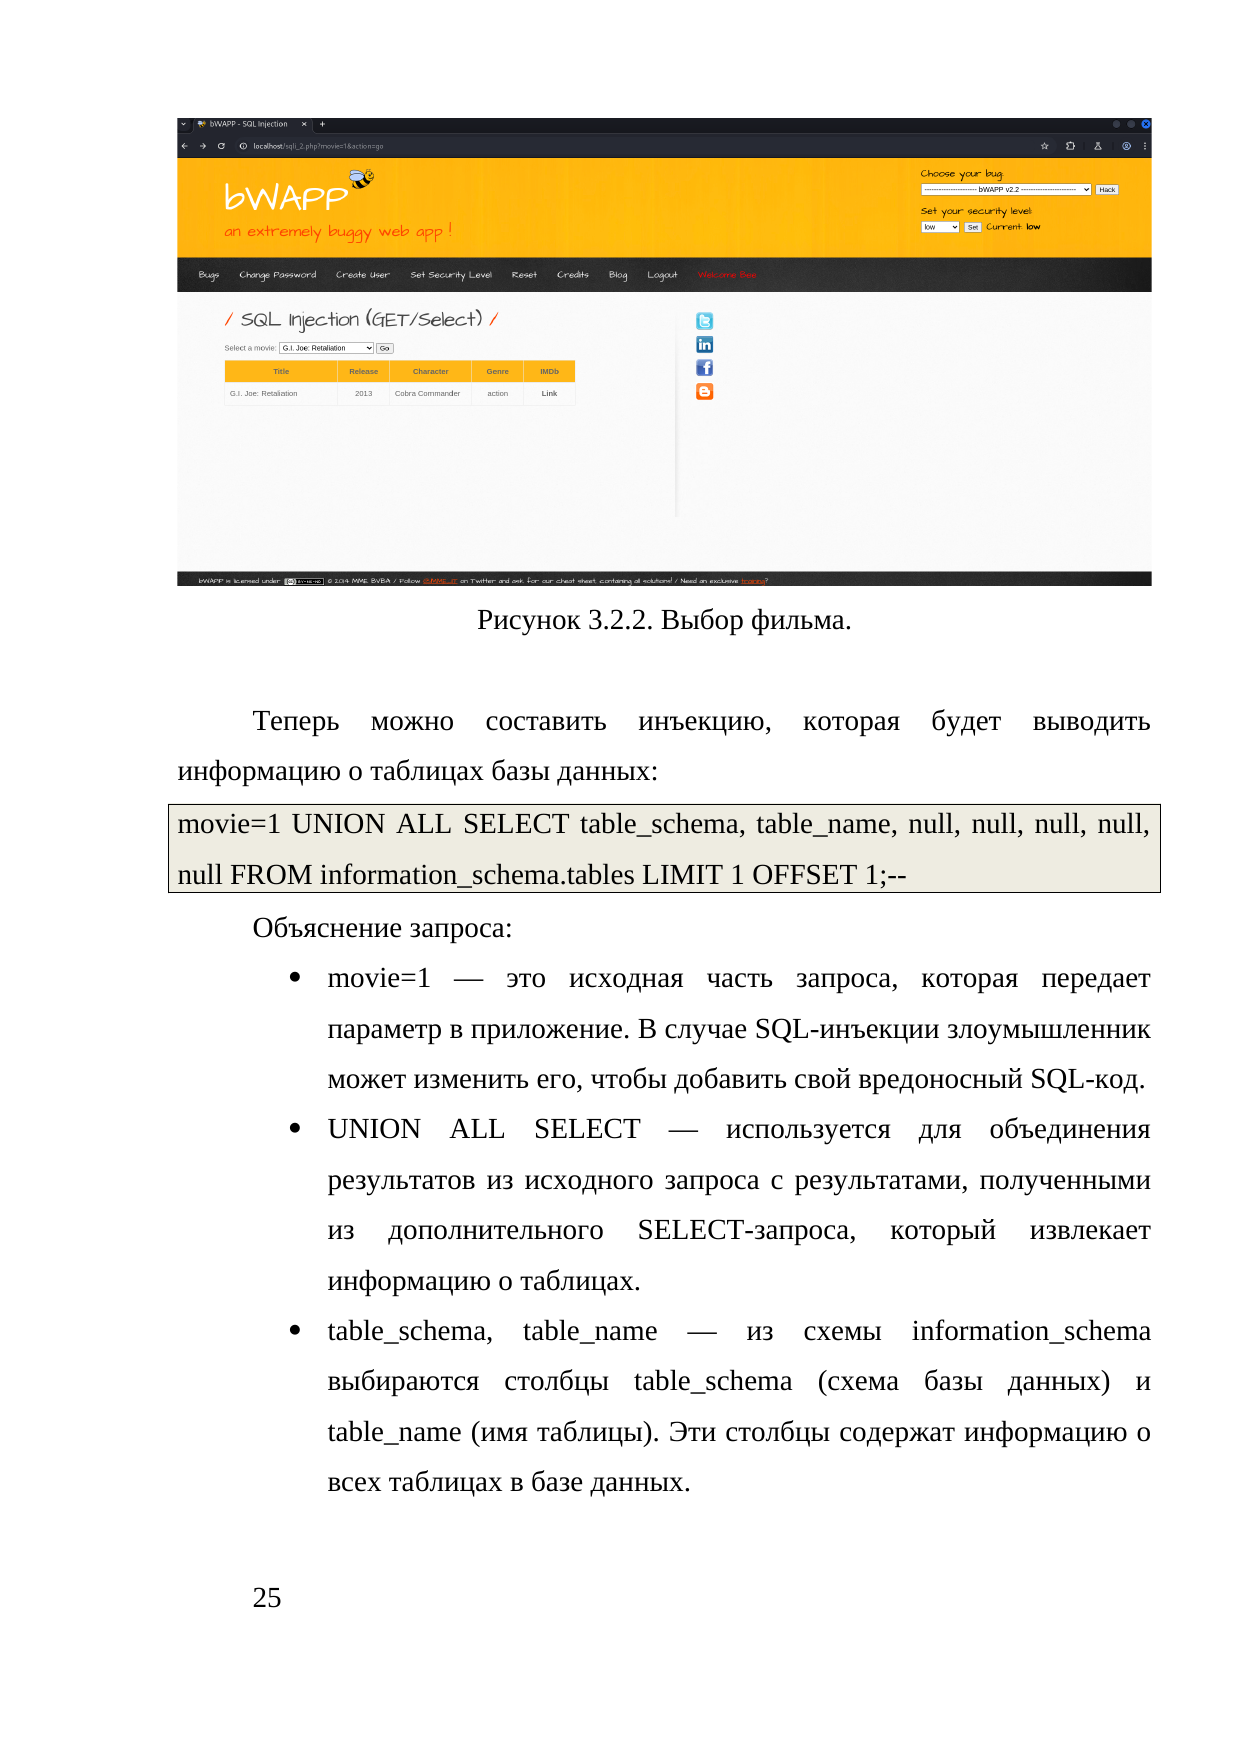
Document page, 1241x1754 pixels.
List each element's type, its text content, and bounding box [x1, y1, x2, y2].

list table_schema, table_name — из схемы information_schema выбираются столбцы table_schema (схема базы данных) и table_name (имя таблицы). Эти столбцы содержат информацию о всех таблицах в базе данных. [290, 1313, 1152, 1498]
text Теперь можно составить инъекцию, которая будет выводить информацию о таблицах базы данных: [177, 703, 1152, 787]
text movie=1 UNION ALL SELECT table_schema, table_name, null, null, null, null, null FROM information_schema.tables LIMIT 1 OFFSET 1;-- [169, 805, 1160, 892]
picture [177, 118, 1152, 586]
text Объяснение запроса: [177, 910, 1152, 944]
list UNION ALL SELECT — используется для объединения результатов из исходного запроса с результатами, полученными из дополнительного SELECT-запроса, который извлекает информацию о таблицах. [290, 1112, 1152, 1296]
list movie=1 — это исходная часть запроса, которая передает параметр в приложение. В случае SQL-инъекции злоумышленник может изменить его, чтобы добавить свой вредоносный SQL-код. [290, 961, 1152, 1095]
text Рисунок 3.2.2. Выбор фильма. [177, 602, 1152, 636]
